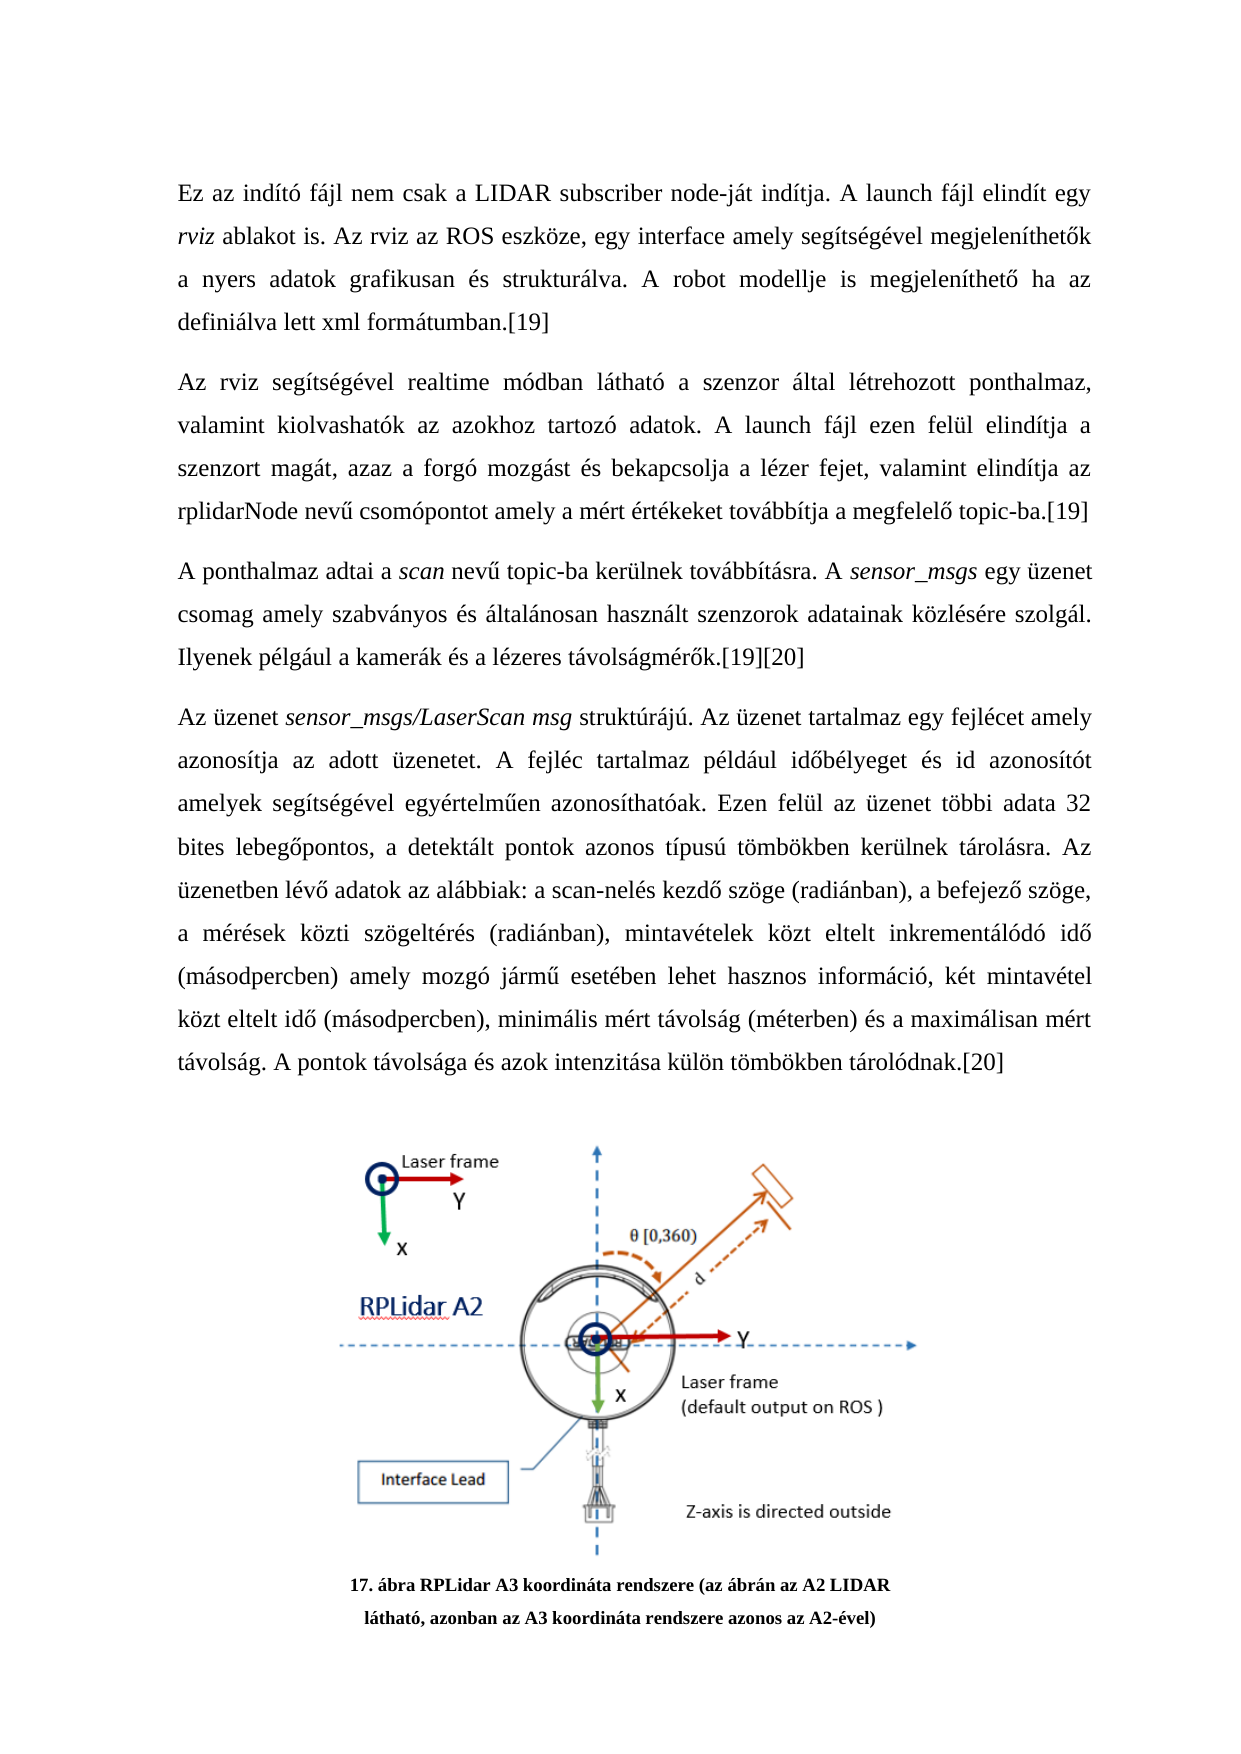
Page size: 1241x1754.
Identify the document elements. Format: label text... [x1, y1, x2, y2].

text A ponthalmaz adtai a scan nevű topic-ba kerülnek továbbításra. A sensor_msgs egy üzenet csomag amely szabványos és általánosan használt szenzorok adatainak közlésére szolgál. Ilyenek pélgául a kamerák és a lézeres távolságmérők.[19][20] [177, 556, 1092, 671]
picture [339, 1137, 930, 1561]
text Az rviz segítségével realtime módban látható a szenzor által létrehozott ponthalmaz, valamint kiolvashatók az azokhoz tartozó adatok. A launch fájl ezen felül elindítja a szenzort magát, azaz a forgó mozgást és bekapcsolja a lézer fejet, valamint elindítja az rplidarNode nevű csomópontot amely a mért értékeket továbbítja a megfelelő topic-ba.[19] [177, 367, 1092, 525]
text Ez az indító fájl nem csak a LIDAR subscriber node-ját indítja. A launch fájl elindít egy rviz ablakot is. Az rviz az ROS eszköze, egy interface amely segítségével megjeleníthetők a nyers adatok grafikusan és strukturálva. A robot modellje is megjeleníthető ha az definiálva lett xml formátumban.[19] [177, 178, 1092, 336]
text [20] [177, 702, 1092, 1076]
